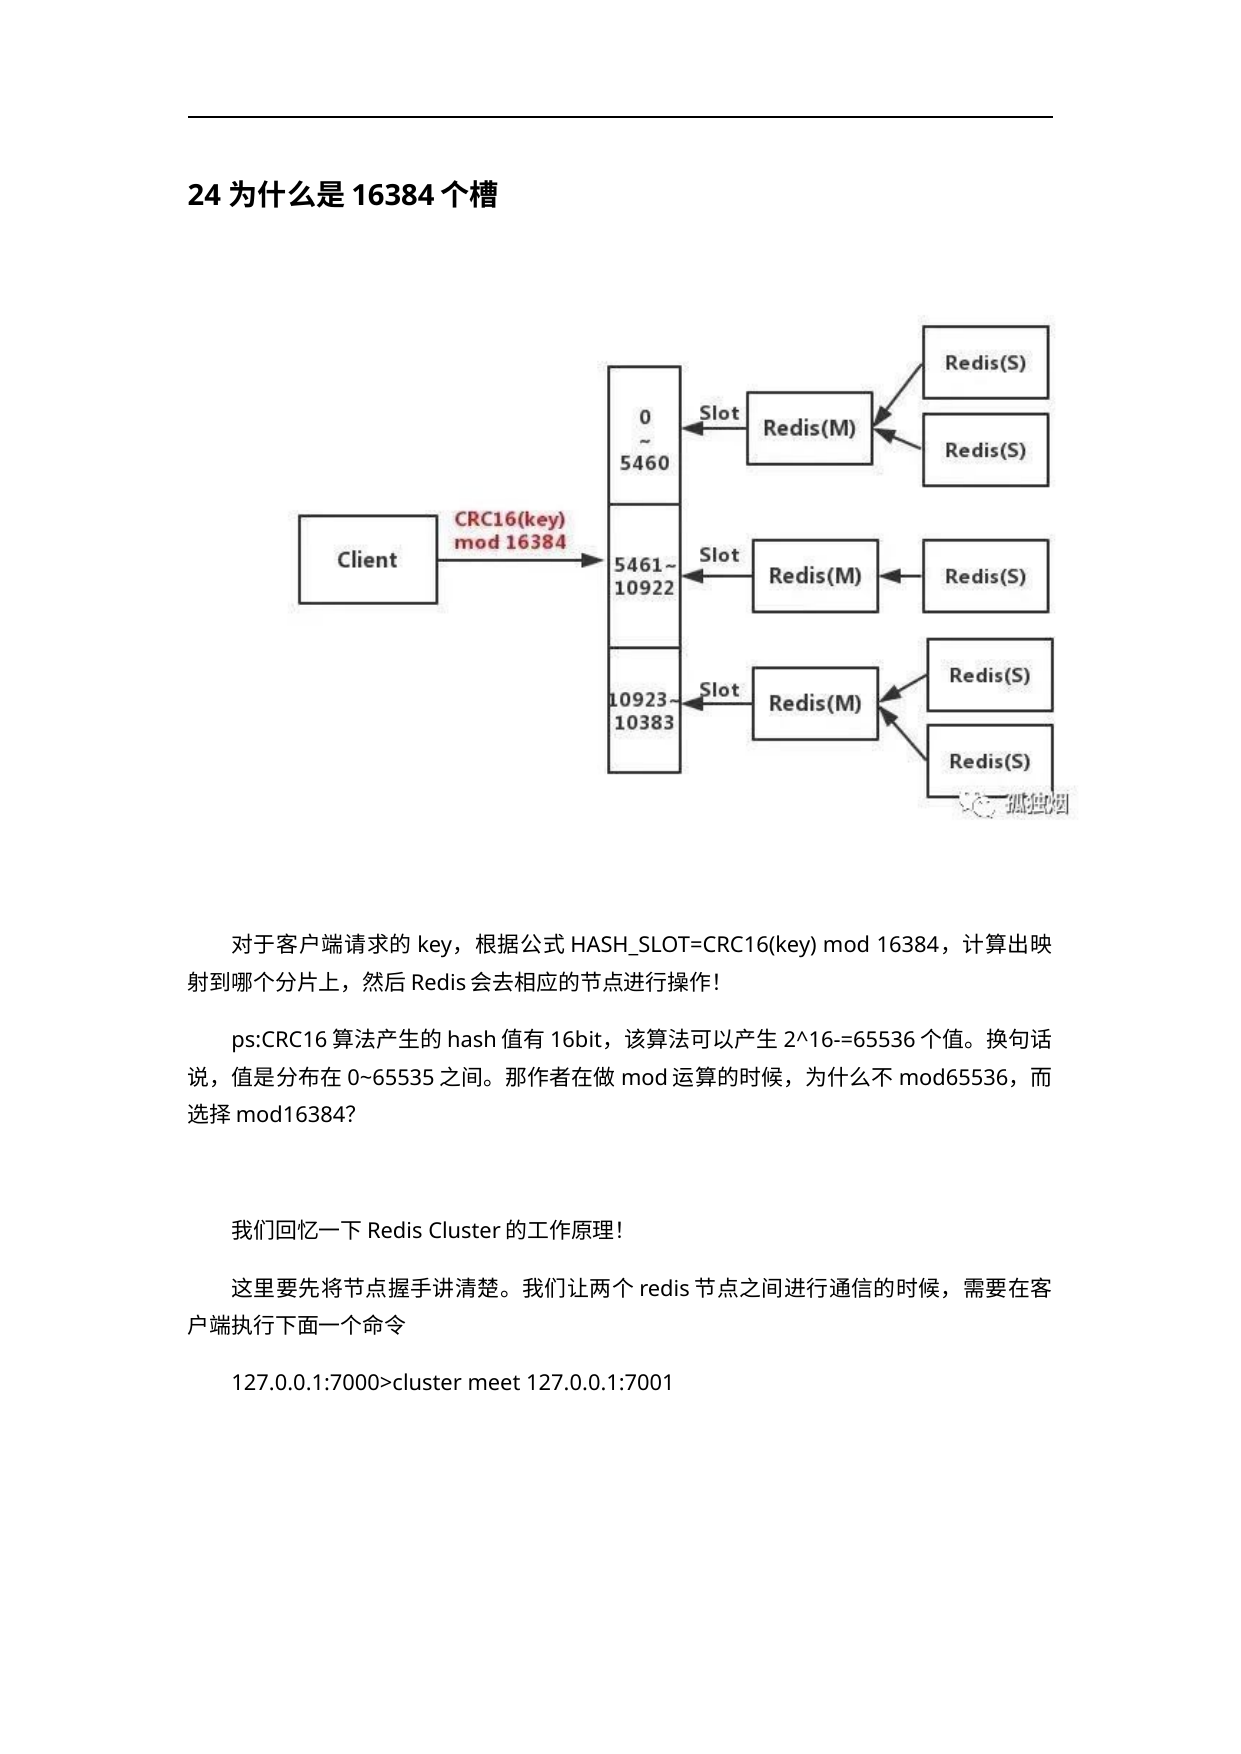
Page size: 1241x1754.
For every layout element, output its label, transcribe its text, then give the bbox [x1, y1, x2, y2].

text 对于客户端请求的key，根据公式HASH_SLOT=CRC16(key) mod 16384，计算出映射到哪个分片上，然后Redis会去相应的节点进行操作！ [187, 927, 1053, 997]
subtitle 为什么是16384个槽 [187, 161, 1053, 226]
text 这里要先将节点握手讲清楚。我们让两个redis节点之间进行通信的时候，需要在客户端执行下面一个命令 [187, 1271, 1053, 1340]
text ps:CRC16算法产生的hash值有16bit，该算法可以产生2^16-=65536个值。换句话说，值是分布在0~65535之间。那作者在做mod运算的时候，为什么不mod65536，而选择mod16384？ [187, 1022, 1053, 1129]
text 我们回忆一下Redis Cluster的工作原理！ [187, 1212, 1053, 1245]
text 127.0.0.1:7000>cluster meet 127.0.0.1:7001 [187, 1366, 1053, 1398]
picture [231, 258, 1097, 843]
